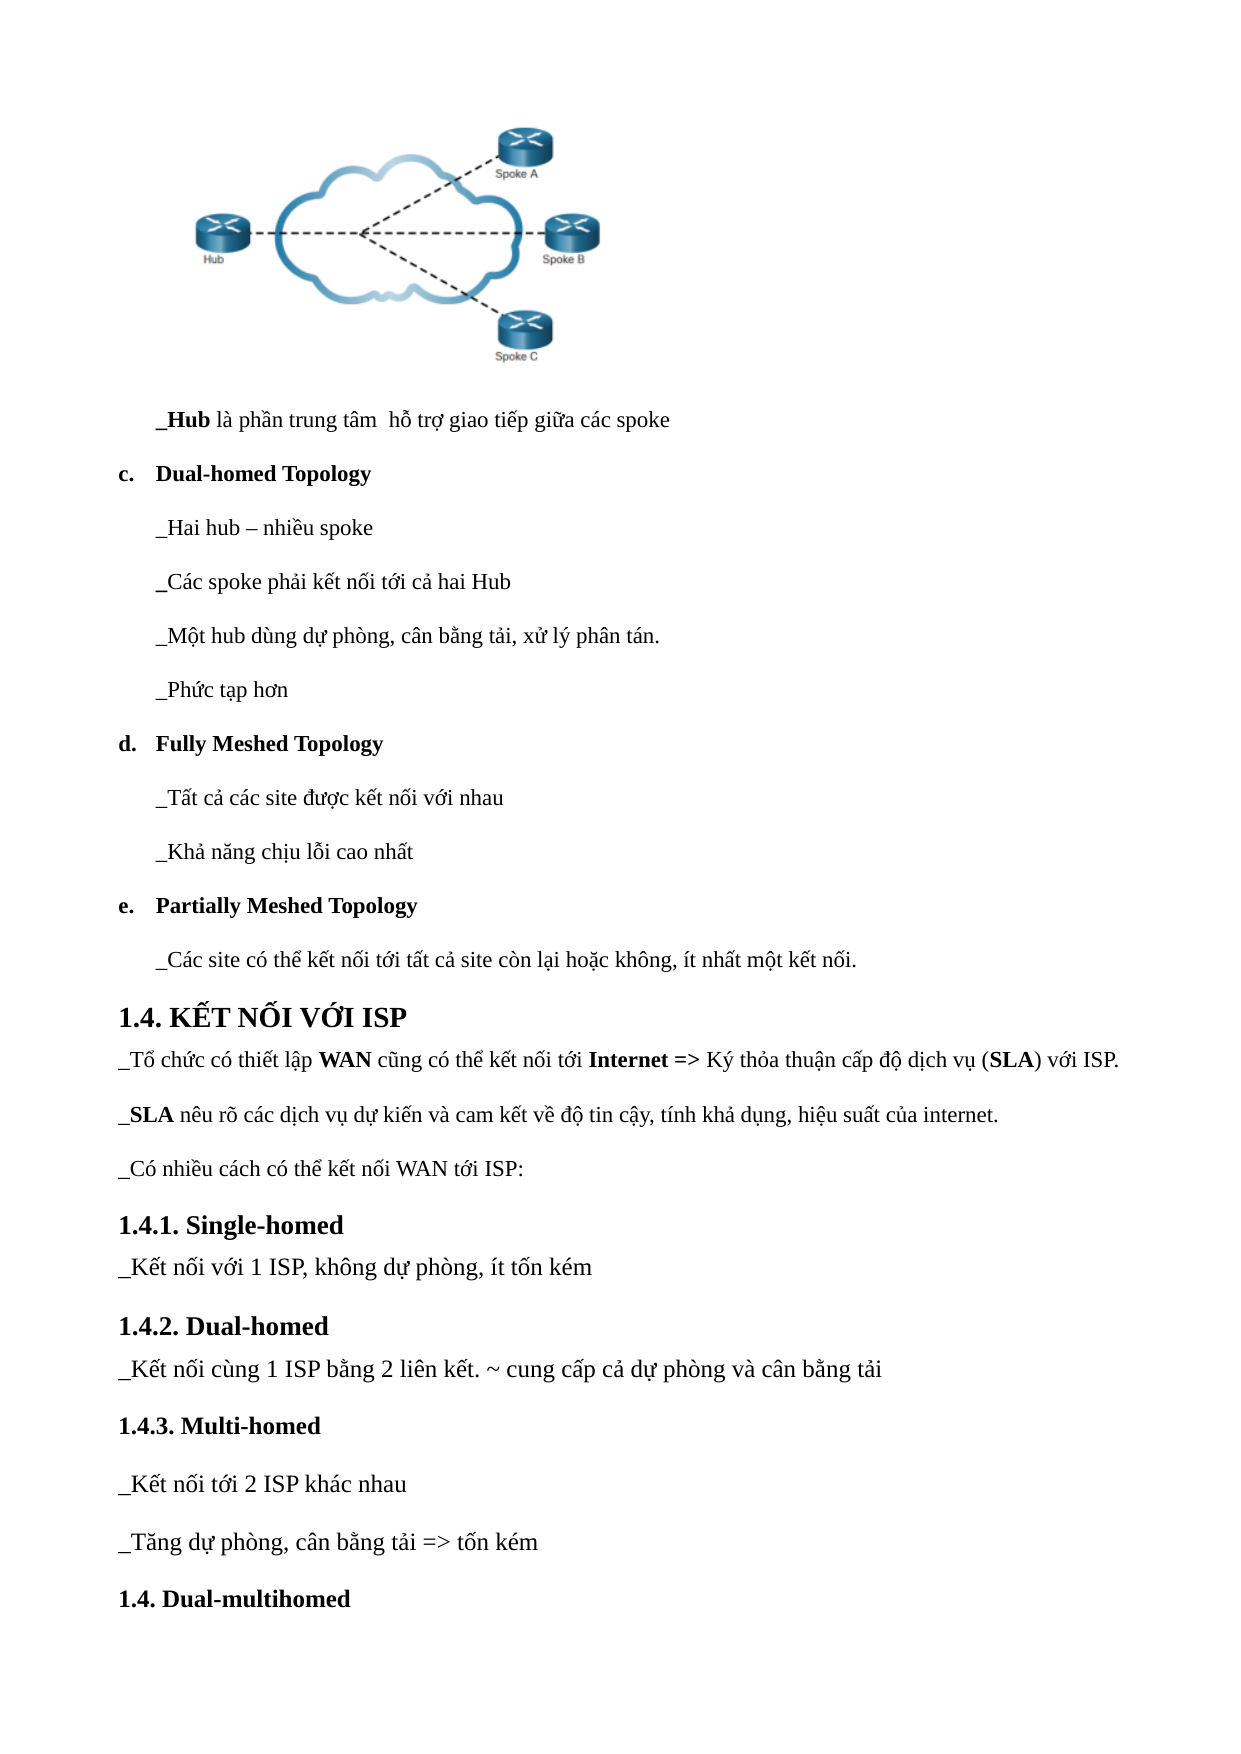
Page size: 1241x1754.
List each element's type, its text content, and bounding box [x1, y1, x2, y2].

text _Một hub dùng dự phòng, cân bằng tải, xử lý phân tán. [156, 622, 1122, 648]
text _Tăng dự phòng, cân bằng tải => tốn kém [118, 1527, 1122, 1556]
text _Kết nối với 1 ISP, không dự phòng, ít tốn kém [118, 1252, 1122, 1281]
text _Kết nối cùng 1 ISP bằng 2 liên kết. ~ cung cấp cả dự phòng và cân bằng tải [118, 1354, 1122, 1382]
text _Các spoke phải kết nối tới cả hai Hub [156, 568, 1122, 594]
subtitle 1.4.2. Dual-homed [118, 1310, 1122, 1341]
subtitle 1.4. KẾT NỐI VỚI ISP [118, 1001, 1122, 1034]
text _Tổ chức có thiết lập WAN cũng có thể kết nối tới Internet => Ký thỏa thuận cấp độ dịch vụ (SLA) với ISP. [118, 1047, 1122, 1073]
text 1.4. Dual-multihomed [118, 1584, 1122, 1613]
list Partially Meshed Topology [118, 892, 1122, 919]
text _Khả năng chịu lỗi cao nhất [156, 838, 1122, 865]
text _Hub là phần trung tâm hỗ trợ giao tiếp giữa các spoke [156, 406, 1122, 432]
text _Có nhiều cách có thể kết nối WAN tới ISP: [118, 1155, 1122, 1181]
subtitle 1.4.1. Single-homed [118, 1209, 1122, 1240]
text _Tất cả các site được kết nối với nhau [156, 784, 1122, 811]
text _Phức tạp hơn [156, 676, 1122, 702]
text _Các site có thể kết nối tới tất cả site còn lại hoặc không, ít nhất một kết nối. [156, 946, 1122, 973]
text 1.4.3. Multi-homed [118, 1411, 1122, 1440]
text _Kết nối tới 2 ISP khác nhau [118, 1469, 1122, 1498]
picture [155, 118, 635, 377]
text _SLA nêu rõ các dịch vụ dự kiến và cam kết về độ tin cậy, tính khả dụng, hiệu suất của internet. [118, 1101, 1122, 1127]
list Dual-homed Topology [118, 460, 1122, 486]
list Fully Meshed Topology [118, 730, 1122, 757]
text _Hai hub – nhiều spoke [156, 514, 1122, 540]
